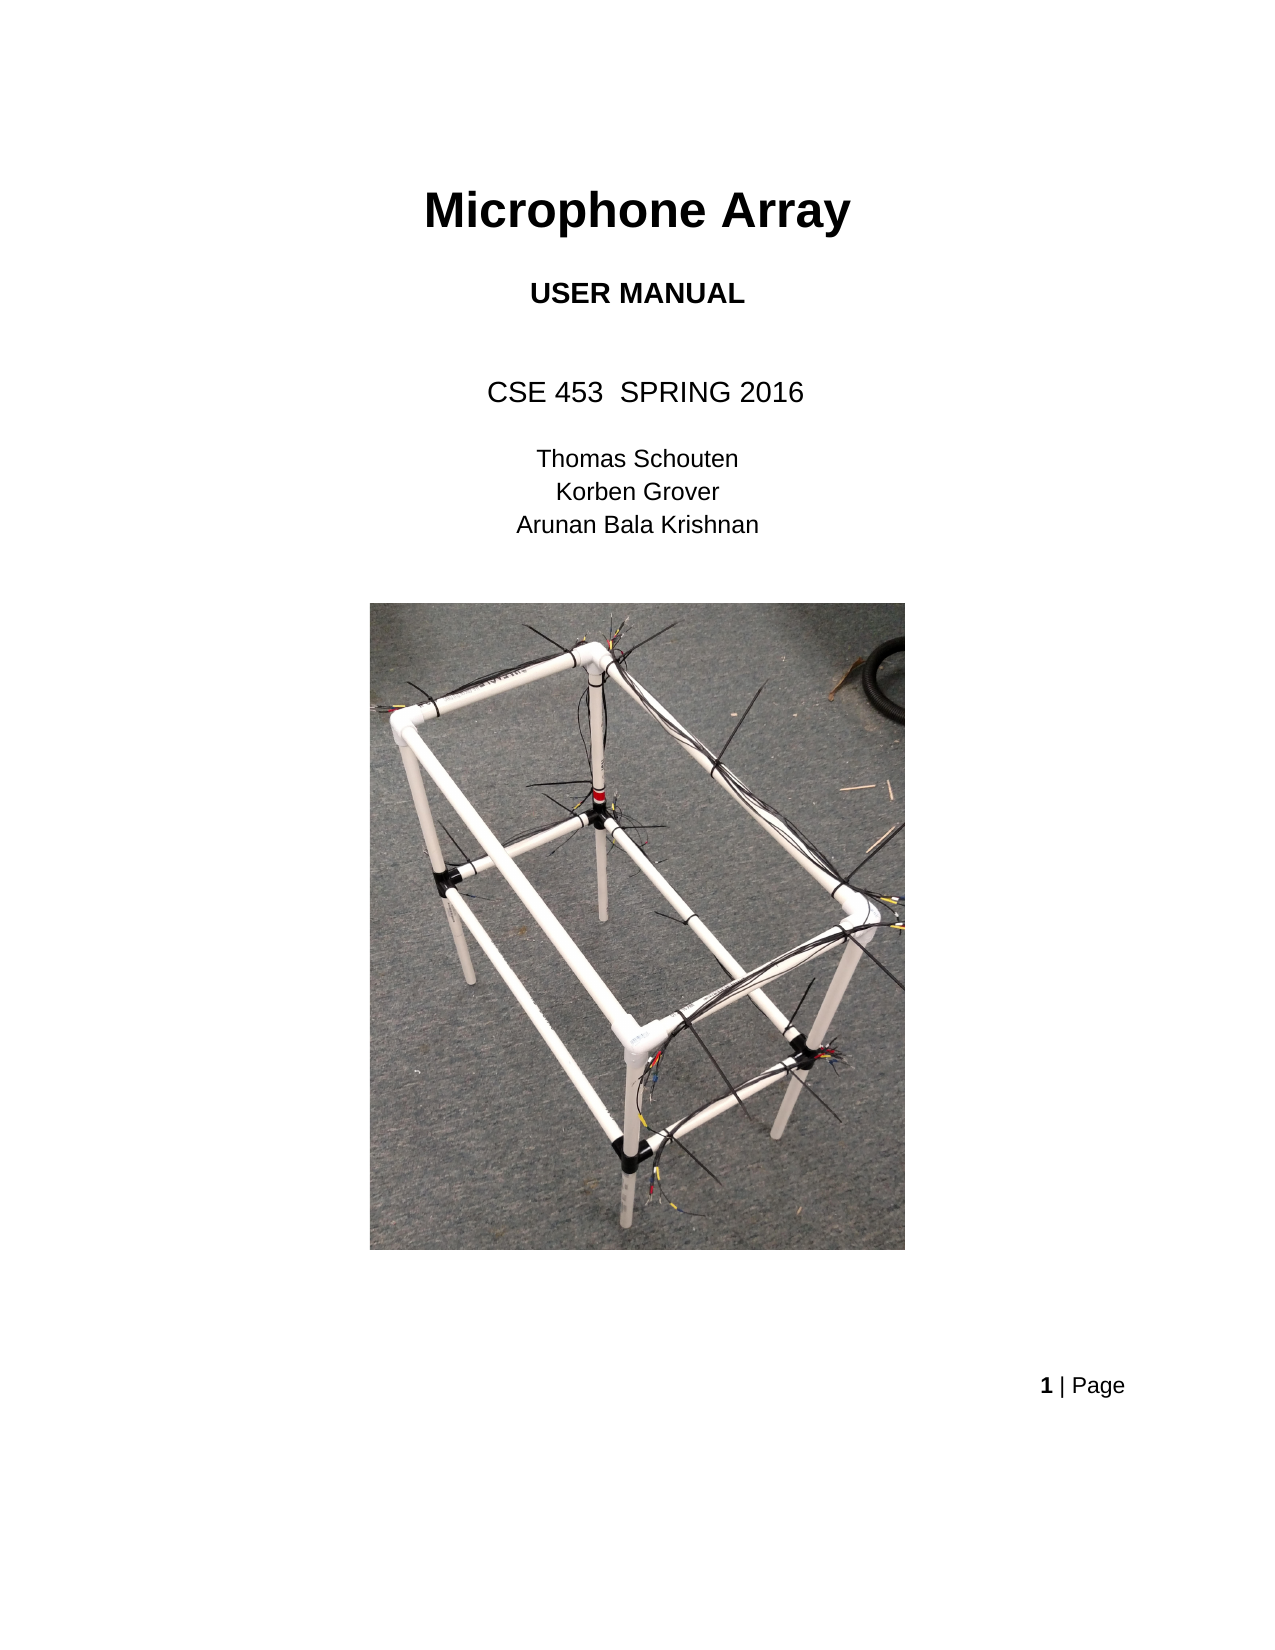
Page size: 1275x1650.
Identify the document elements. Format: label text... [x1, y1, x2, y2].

text Arunan Bala Krishnan [150, 510, 1125, 539]
text Thomas Schouten [150, 444, 1125, 473]
text CSE 453 SPRING 2016 [150, 375, 1125, 409]
text USER MANUAL [150, 276, 1125, 310]
picture [369, 603, 905, 1250]
text Microphone Array [150, 180, 1125, 238]
text Korben Grover [150, 477, 1125, 506]
